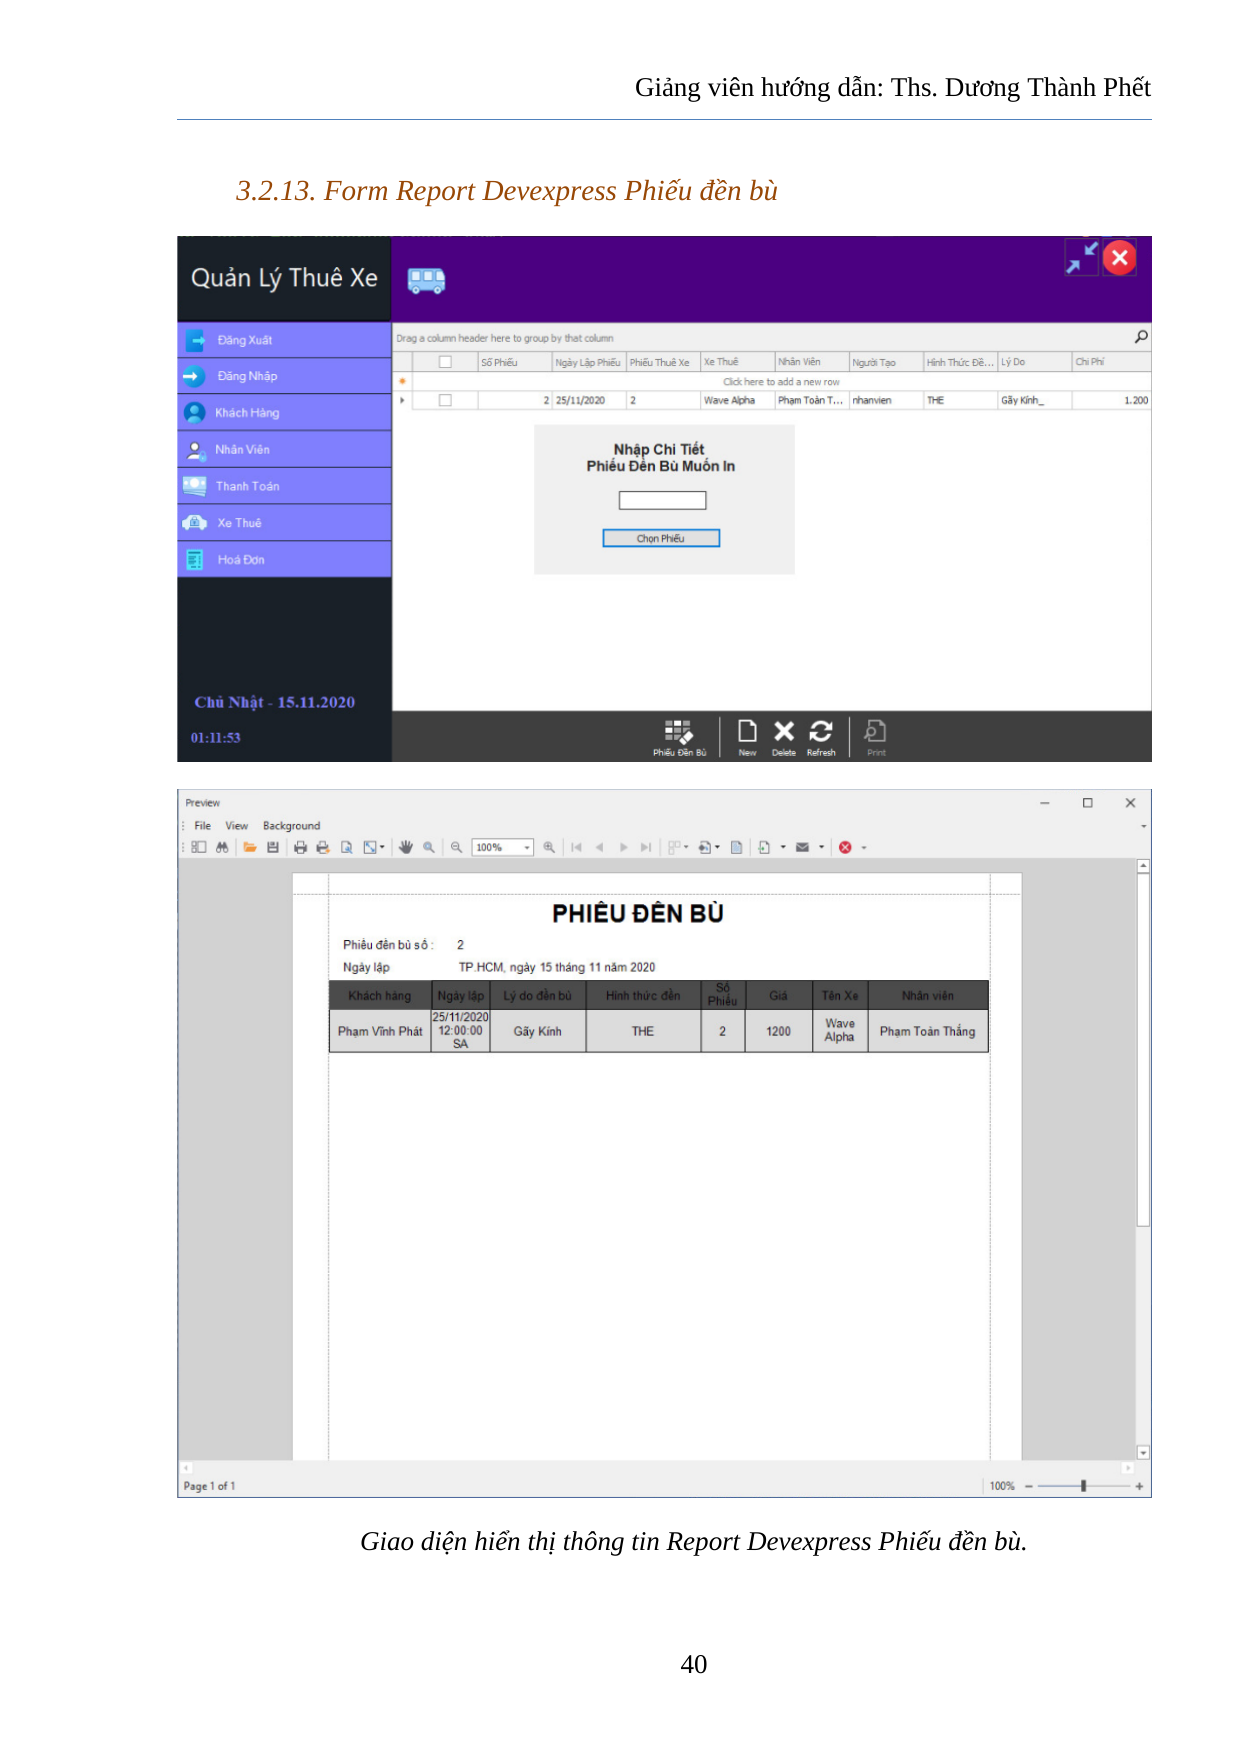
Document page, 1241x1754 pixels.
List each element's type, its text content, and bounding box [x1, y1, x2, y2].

subtitle 3.2.13. Form Report Devexpress Phiếu đền bù [177, 173, 1152, 207]
picture [177, 789, 1152, 1498]
picture [177, 236, 1152, 762]
text Giao diện hiển thị thông tin Report Devexpress Phiếu đền bù. [177, 1525, 1152, 1556]
